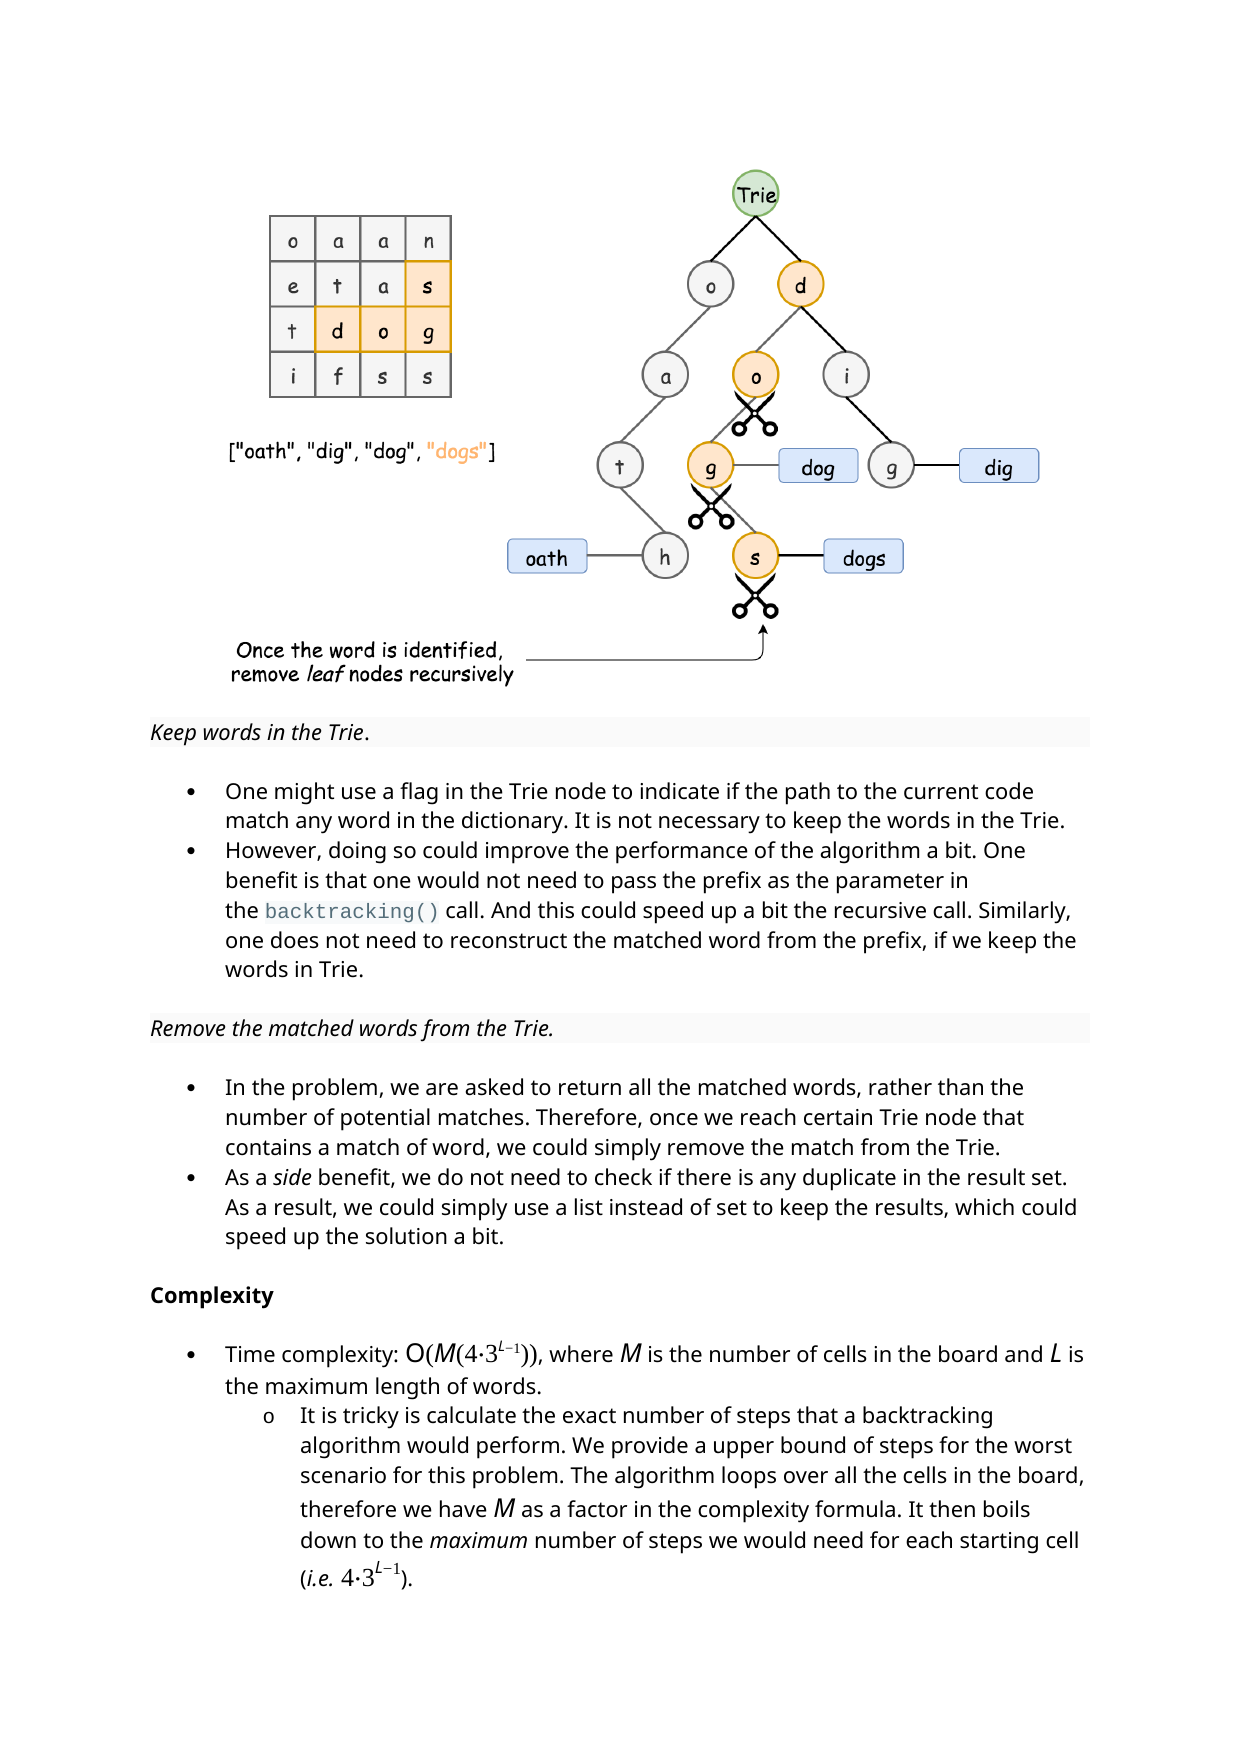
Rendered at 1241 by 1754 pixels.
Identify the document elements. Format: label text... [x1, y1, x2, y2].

list As a side benefit, we do not need to check if there is any duplicate in the result set. As a result, we could simply use a list instead of set to keep the results, which could speed up the solution a bit. [187, 1162, 1090, 1251]
list However, doing so could improve the performance of the algorithm a bit. One benefit is that one would not need to pass the prefix as the parameter in the backtracking() call. And this could speed up a bit the recursive call. Similarly, one does not need to reconstruct the matched word from the prefix, if we keep the words in Trie. [187, 835, 1090, 984]
list It is tricky is calculate the exact number of steps that a backtracking algorithm would perform. We provide a upper bound of steps for the worst scenario for this problem. The algorithm loops over all the cells in the board, therefore we have M as a factor in the complexity formula. It then boils down to the maximum number of steps we would need for each starting cell (i.e. 4⋅3L−1). [262, 1400, 1090, 1595]
text Complexity [150, 1280, 1090, 1310]
picture [150, 150, 1091, 692]
list In the problem, we are asked to return all the matched words, rather than the number of potential matches. Therefore, once we reach certain Trie node that contains a match of word, we could simply remove the match from the Trie. [187, 1072, 1090, 1162]
list One might use a flag in the Trie node to indicate if the path to the current code match any word in the dictionary. It is not necessary to keep the words in the Trie. [187, 776, 1090, 835]
list Time complexity: O(M(4⋅3L−1)), where M is the number of cells in the board and L is the maximum length of words. [187, 1335, 1090, 1400]
text Remove the matched words from the Trie. [150, 1013, 1090, 1043]
text Keep words in the Trie. [150, 717, 1090, 747]
